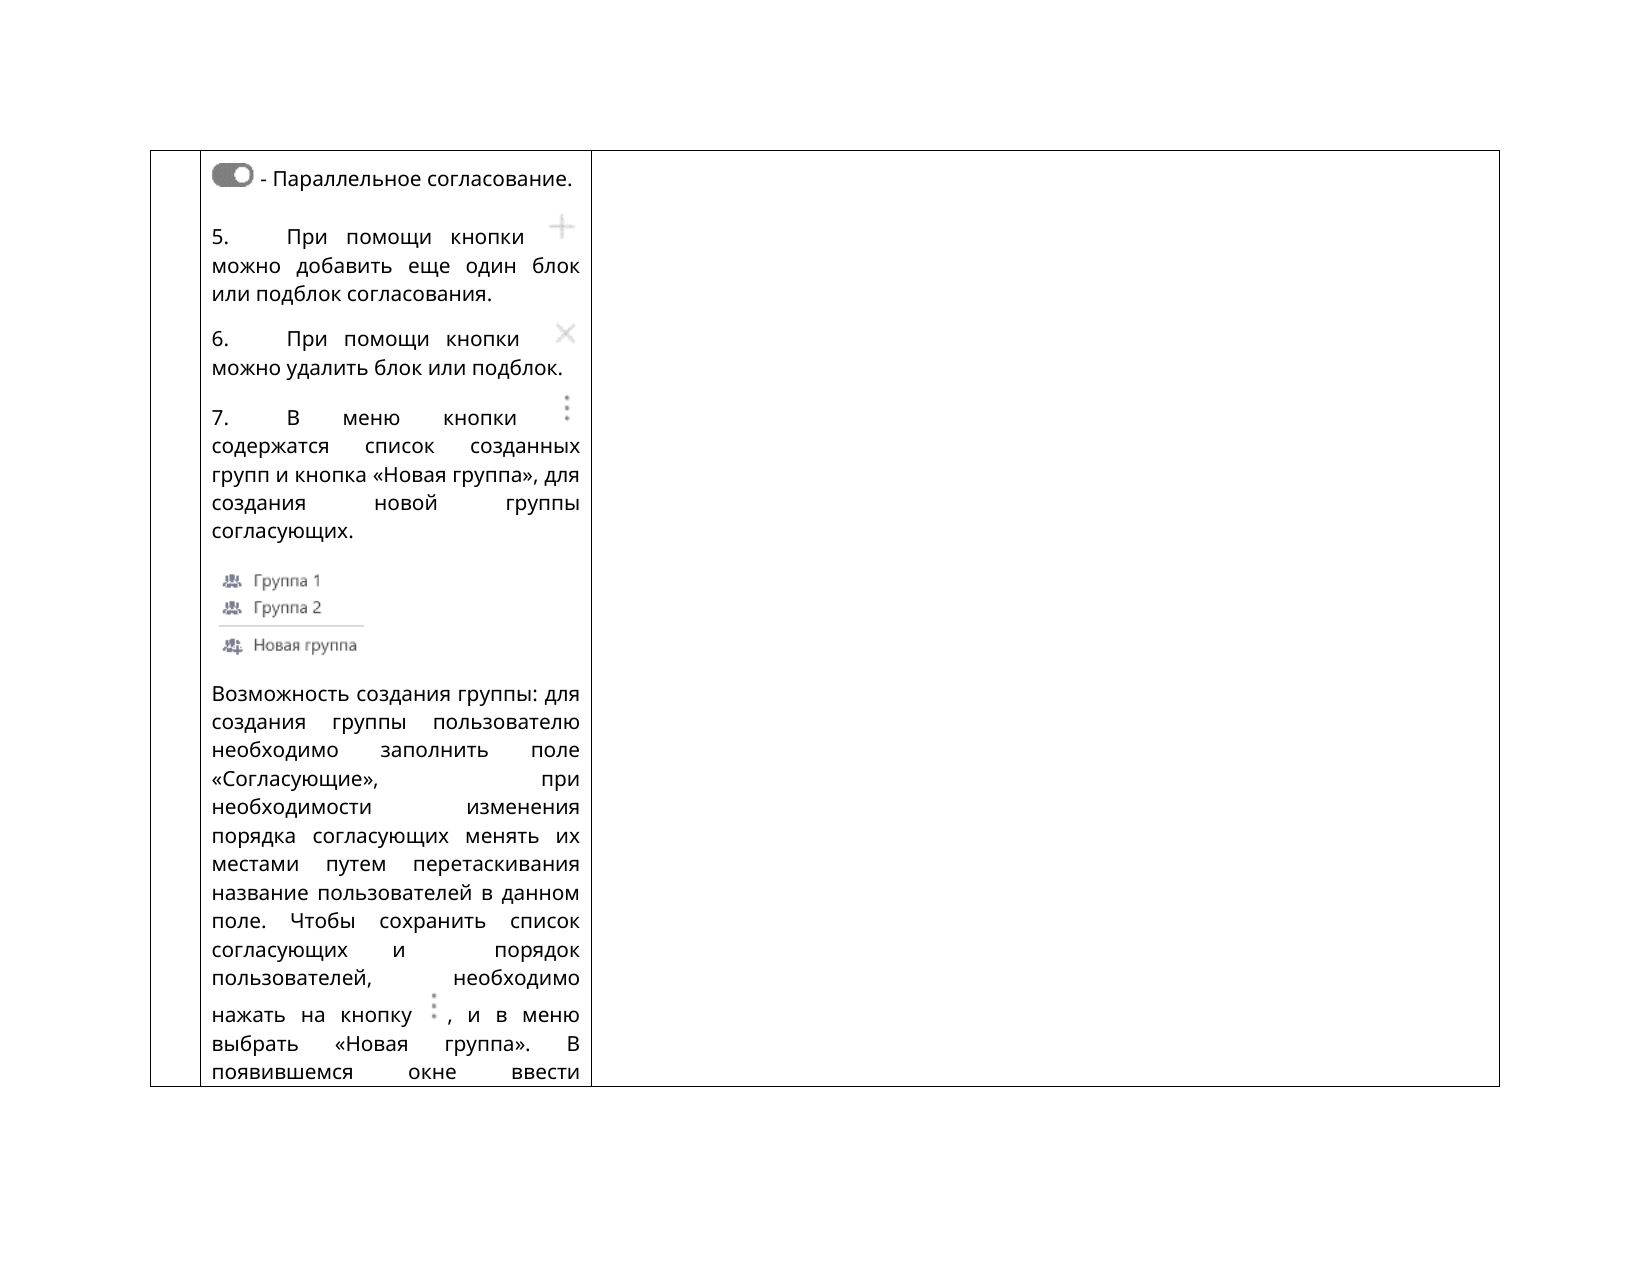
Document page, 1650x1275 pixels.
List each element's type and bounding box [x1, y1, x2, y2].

table_cell [592, 151, 1499, 1086]
picture [211, 557, 379, 667]
table_cell [151, 151, 200, 1086]
picture [559, 393, 581, 425]
picture [552, 320, 581, 347]
picture [211, 163, 255, 187]
picture [542, 207, 581, 245]
table_cell [201, 151, 591, 1086]
picture [426, 991, 448, 1023]
